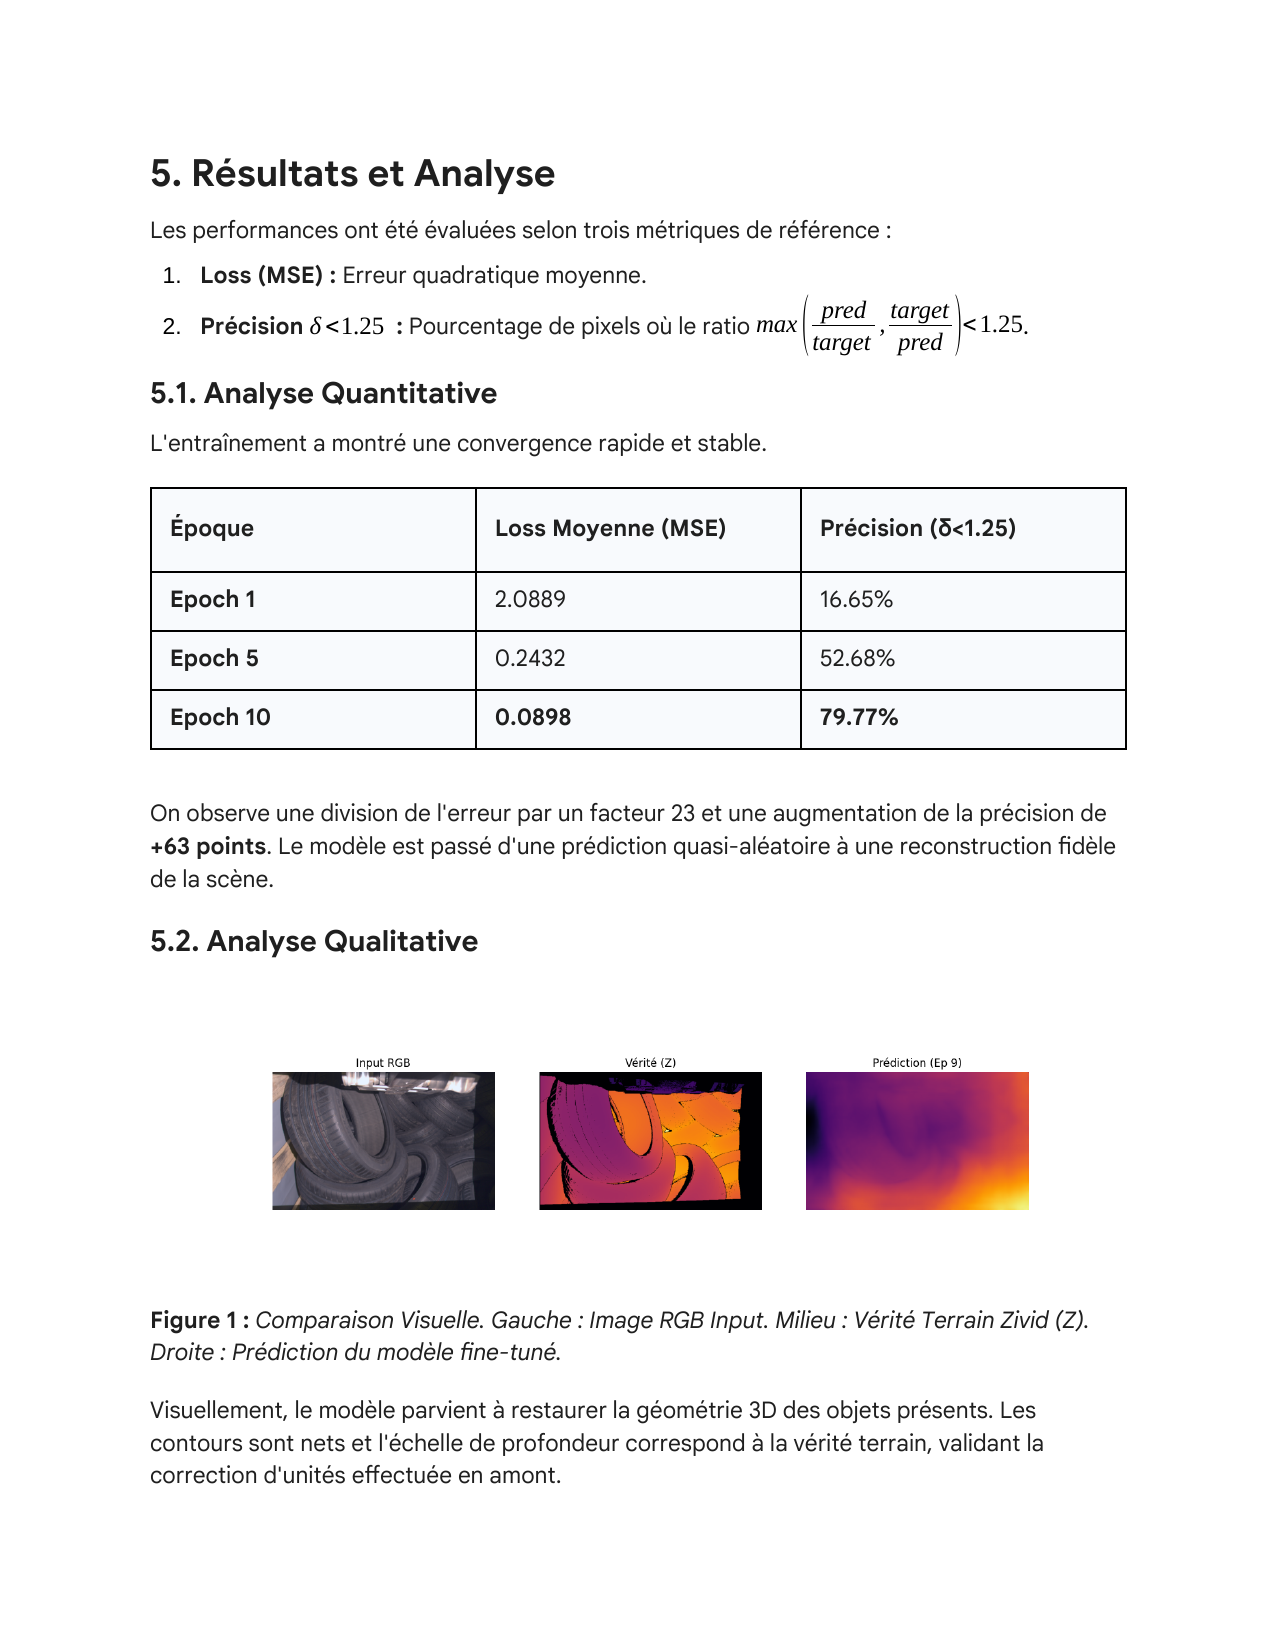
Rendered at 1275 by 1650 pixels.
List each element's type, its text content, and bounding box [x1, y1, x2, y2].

list Précision : Pourcentage de pixels où le ratio . [162, 294, 1125, 359]
table_cell Epoch 10 [152, 691, 475, 748]
text L'entraînement a montré une convergence rapide et stable. [150, 429, 1125, 458]
subtitle 5.1. Analyse Quantitative [150, 375, 1125, 412]
table_cell Epoch 1 [152, 573, 475, 630]
text Figure 1 : Comparaison Visuelle. Gauche : Image RGB Input. Milieu : Vérité Terrain Zivid (Z). Droite : Prédiction du modèle fine-tuné. [150, 1302, 1125, 1367]
text Les performances ont été évaluées selon trois métriques de référence : [150, 216, 1125, 245]
table_cell 2.0889 [477, 573, 800, 630]
table_cell Epoch 5 [152, 632, 475, 689]
list Loss (MSE) : Erreur quadratique moyenne. [162, 261, 1125, 290]
picture [150, 977, 1125, 1302]
subtitle 5. Résultats et Analyse [150, 150, 1125, 197]
table_cell 16.65% [802, 573, 1125, 630]
table_cell 79.77% [802, 691, 1125, 748]
table_header Précision (δ<1.25) [802, 489, 1125, 571]
table_cell 52.68% [802, 632, 1125, 689]
text On observe une division de l'erreur par un facteur 23 et une augmentation de la précision de +63 points. Le modèle est passé d'une prédiction quasi-aléatoire à une reconstruction fidèle de la scène. [150, 800, 1125, 894]
table_cell 0.2432 [477, 632, 800, 689]
subtitle 5.2. Analyse Qualitative [150, 923, 1125, 959]
table_header Loss Moyenne (MSE) [477, 489, 800, 571]
table_cell 0.0898 [477, 691, 800, 748]
text Visuellement, le modèle parvient à restaurer la géométrie 3D des objets présents. Les contours sont nets et l'échelle de profondeur correspond à la vérité terrain, validant la correction d'unités effectuée en amont. [150, 1396, 1125, 1491]
table_header Époque [152, 489, 475, 571]
